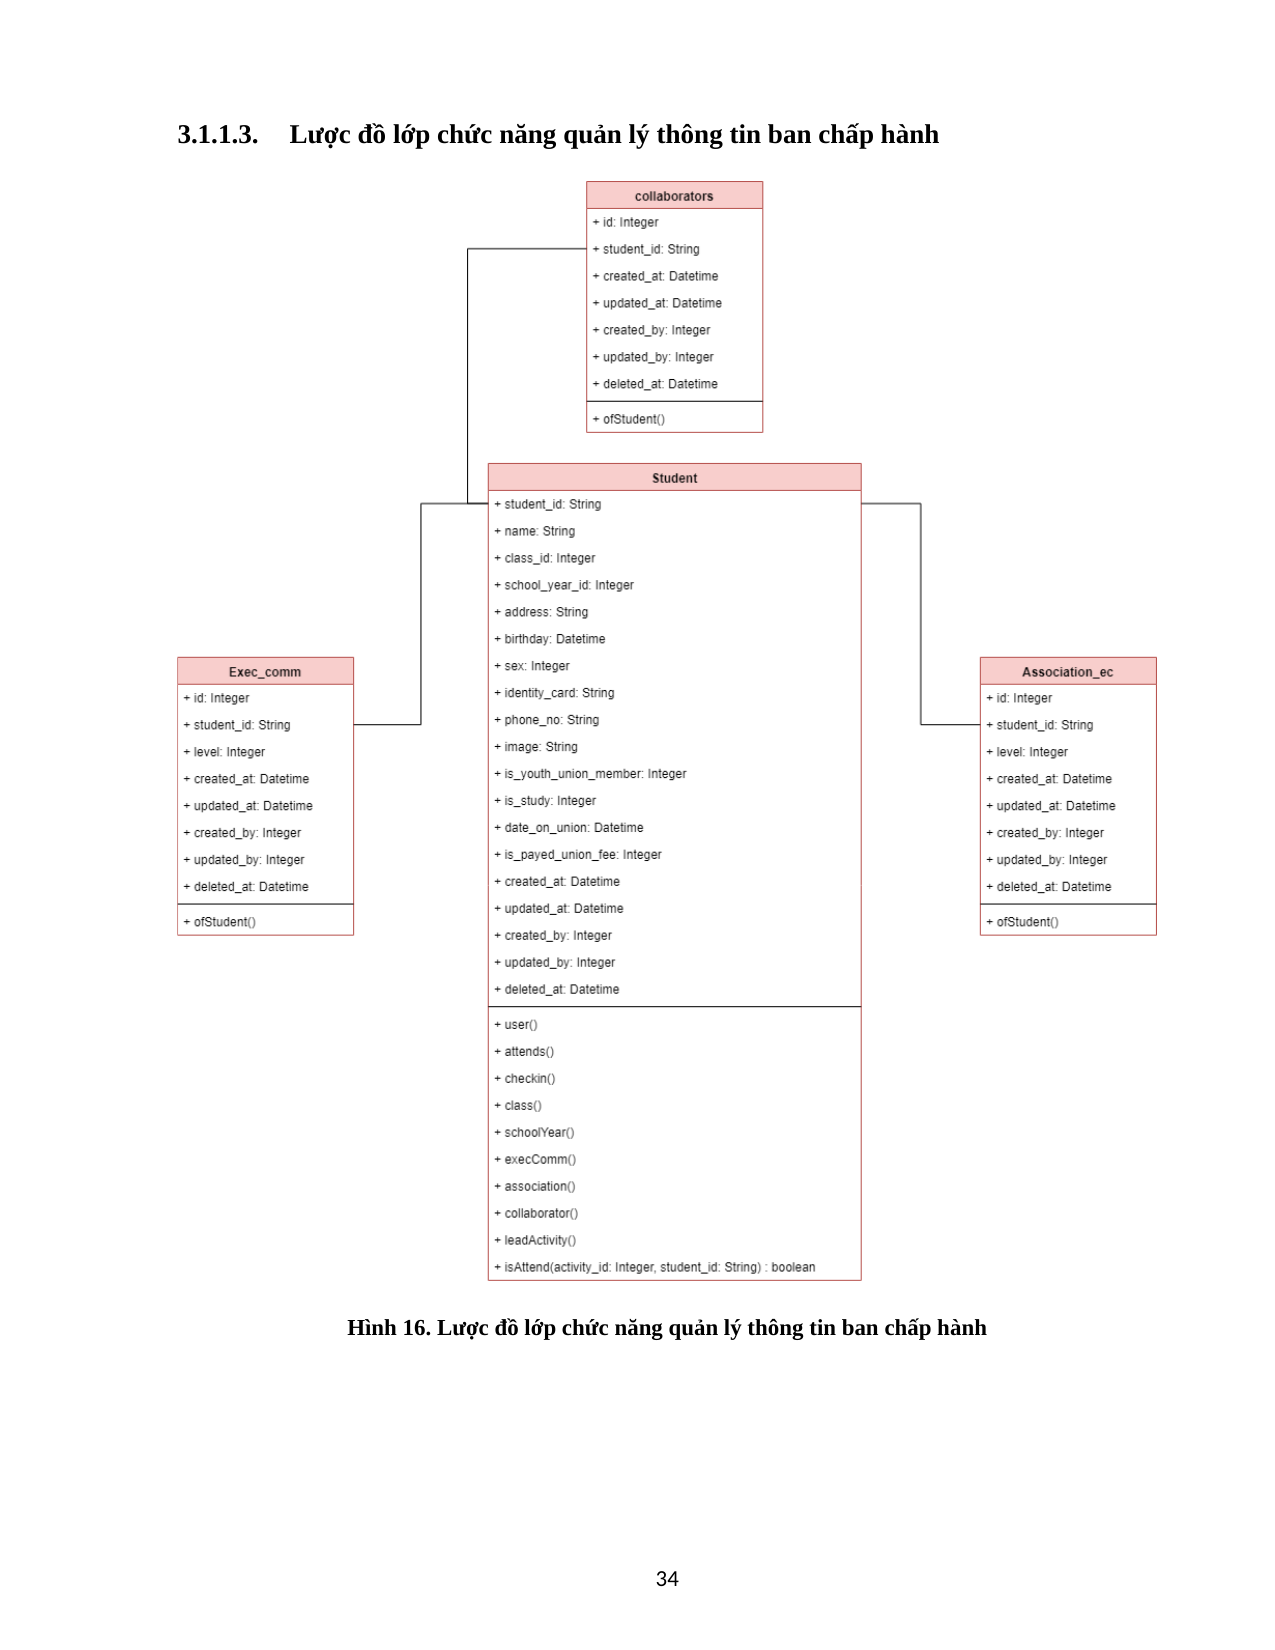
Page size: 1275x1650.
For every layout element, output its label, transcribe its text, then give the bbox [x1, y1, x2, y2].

list Lược đồ lớp chức năng quản lý thông tin ban chấp hành [177, 118, 1157, 149]
text Hình 16. Lược đồ lớp chức năng quản lý thông tin ban chấp hành [177, 1314, 1157, 1340]
picture [177, 181, 1157, 1284]
